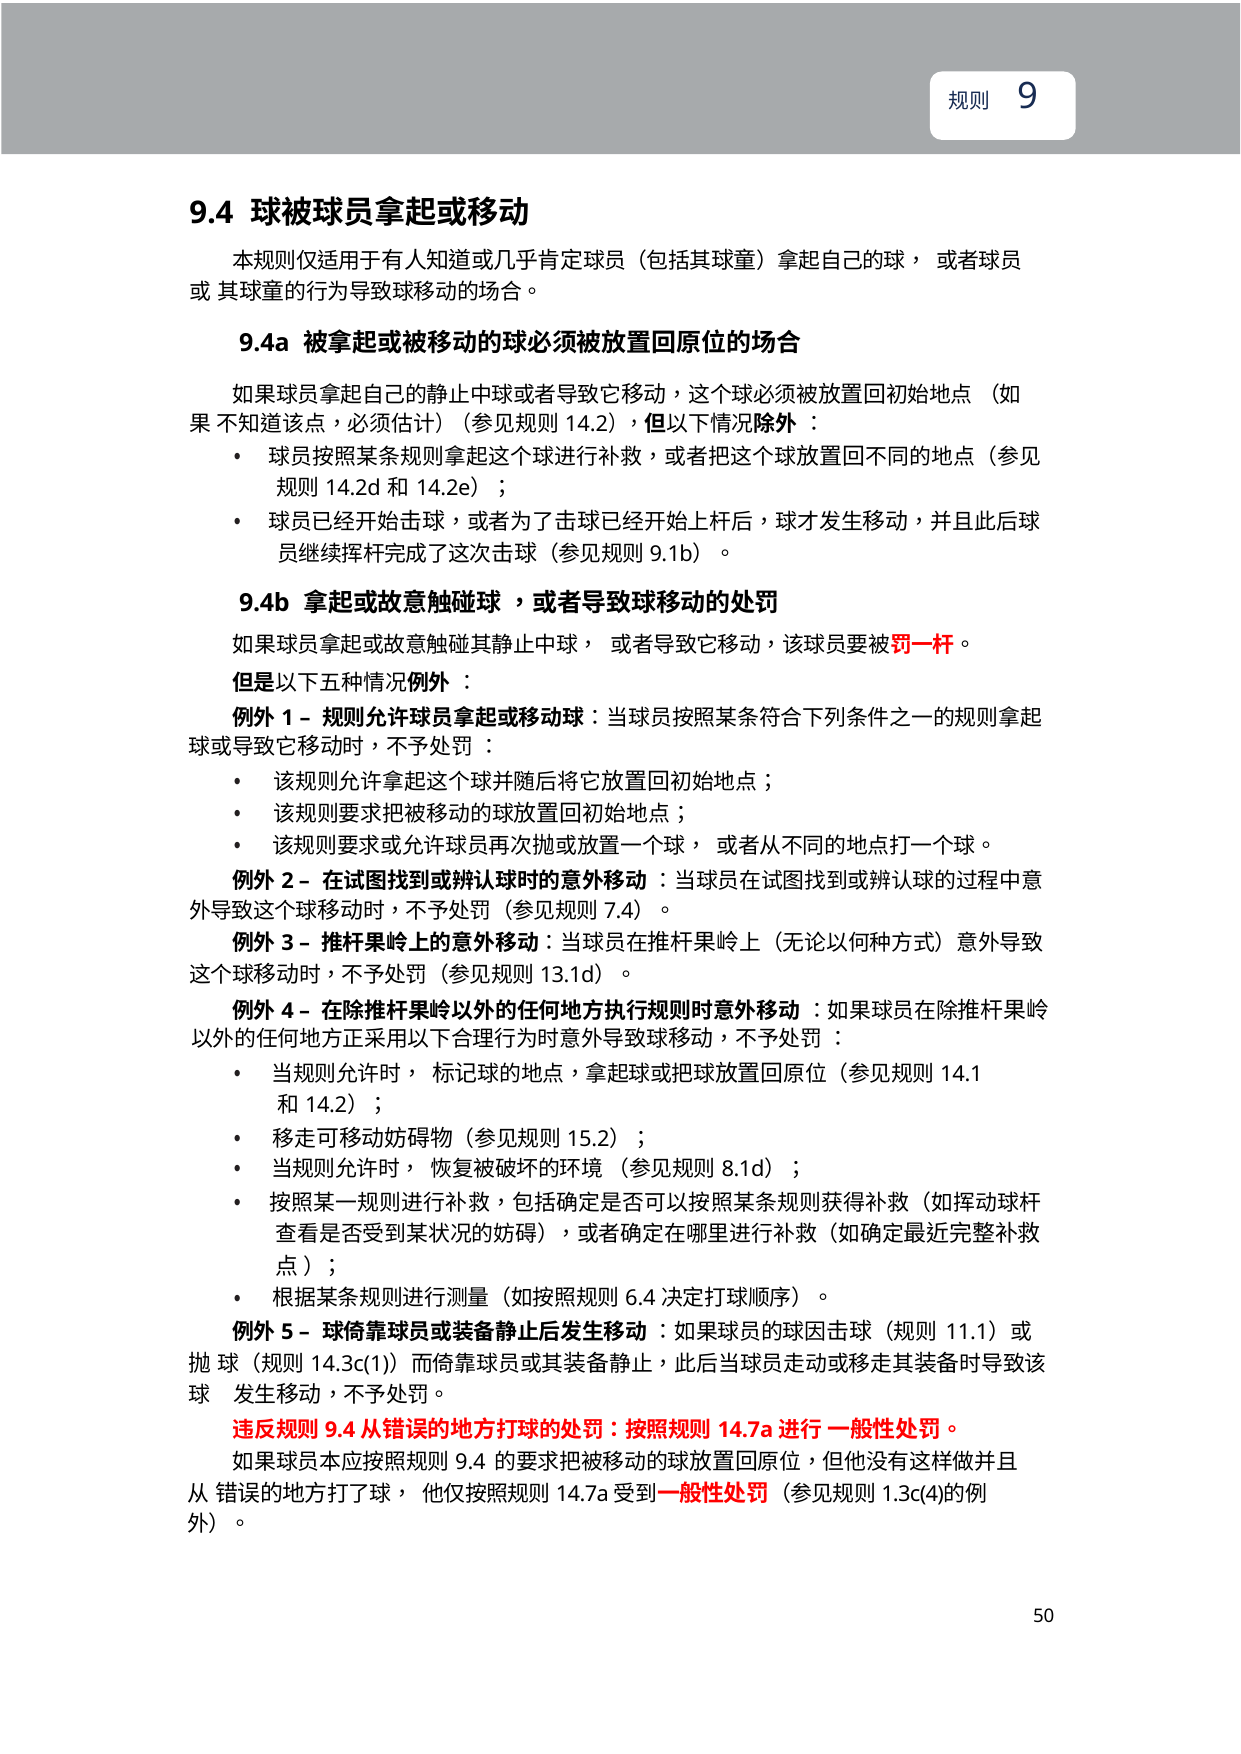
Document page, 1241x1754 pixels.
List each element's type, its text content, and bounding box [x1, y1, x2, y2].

text • 该规则要求或允许球员再次抛或放置一个球， 或者从不同的地点打一个球。 [234, 833, 1240, 859]
text • 按照某一规则进行补救，包括确定是否可以按照某条规则获得补救（如挥动球杆 查看是否受到某状况的妨碍），或者确定在哪里进行补救（如确定最近完整补救 点）； [234, 1187, 1041, 1281]
text 9.4 球被球员拿起或移动 [189, 194, 1240, 231]
text 9.4a 被拿起或被移动的球必须被放置回原位的场合 [239, 328, 1240, 357]
text 例外 4 – 在除推杆果岭以外的任何地方执行规则时意外移动 ：如果球员在除推杆果岭 以外的任何地方正采用以下合理行为时意外导致球移动，不予处罚 ： [191, 995, 1049, 1053]
text • 球员按照某条规则拿起这个球进行补救，或者把这个球放置回不同的地点（参见 规则 14.2d 和 14.2e）； [234, 440, 1041, 502]
text 如果球员拿起或故意触碰其静止中球， 或者导致它移动，该球员要被罚一杆。 [233, 637, 1240, 670]
text 例外 1 – 规则允许球员拿起或移动球：当球员按照某条符合下列条件之一的规则拿起 球或导致它移动时，不予处罚 ： [188, 702, 1043, 762]
text 例外 2 – 在试图找到或辨认球时的意外移动 ：当球员在试图找到或辨认球的过程中意 外导致这个球移动时，不予处罚（参见规则 7.4）。 [189, 864, 1043, 925]
text 如果球员本应按照规则 9.4 的要求把被移动的球放置回原位，但他没有这样做并且从 错误的地方打了球， 他仅按照规则 14.7a 受到一般性处罚（参见规则 1.3c(4)的例外）。 [187, 1445, 1036, 1538]
text • 球员已经开始击球，或者为了击球已经开始上杆后，球才发生移动，并且此后球 员继续挥杆完成了这次击球（参见规则 9.1b）。 [234, 505, 1041, 568]
text 违反规则 9.4 从错误的地方打球的处罚：按照规则 14.7a 进行 一般性处罚。 [233, 1416, 1240, 1442]
text • 该规则要求把被移动的球放置回初始地点； [234, 801, 1240, 827]
text 但是以下五种情况例外 ： [232, 670, 1240, 696]
text 9.4b 拿起或故意触碰球 ，或者导致球移动的处罚 [239, 587, 1240, 617]
text • 当规则允许时， 标记球的地点，拿起球或把球放置回原位（参见规则 14.1 和 14.2）； [234, 1057, 1004, 1119]
text 例外 3 – 推杆果岭上的意外移动：当球员在推杆果岭上（无论以何种方式）意外导致 这个球移动时，不予处罚（参见规则 13.1d）。 [189, 926, 1043, 989]
text • 该规则允许拿起这个球并随后将它放置回初始地点； [234, 769, 1240, 795]
text 例外 5 – 球倚靠球员或装备静止后发生移动 ：如果球员的球因击球（规则 11.1）或抛 球（规则 14.3c(1)）而倚靠球员或其装备静止，此后当球员走动或移走其装备时导致该球 发生移动，不予处罚。 [188, 1315, 1050, 1409]
text • 当规则允许时， 恢复被破坏的环境 （参见规则 8.1d）； [234, 1154, 1240, 1186]
text 本规则仅适用于有人知道或几乎肯定球员（包括其球童）拿起自己的球， 或者球员或 其球童的行为导致球移动的场合。 [189, 244, 1041, 306]
text • 移走可移动妨碍物（参见规则 15.2）； [234, 1122, 1240, 1153]
text 如果球员拿起自己的静止中球或者导致它移动，这个球必须被放置回初始地点 （如果 不知道该点，必须估计）（参见规则 14.2），但以下情况除外 ： [189, 377, 1041, 438]
text • 根据某条规则进行测量（如按照规则 6.4 决定打球顺序）。 [234, 1283, 1240, 1315]
